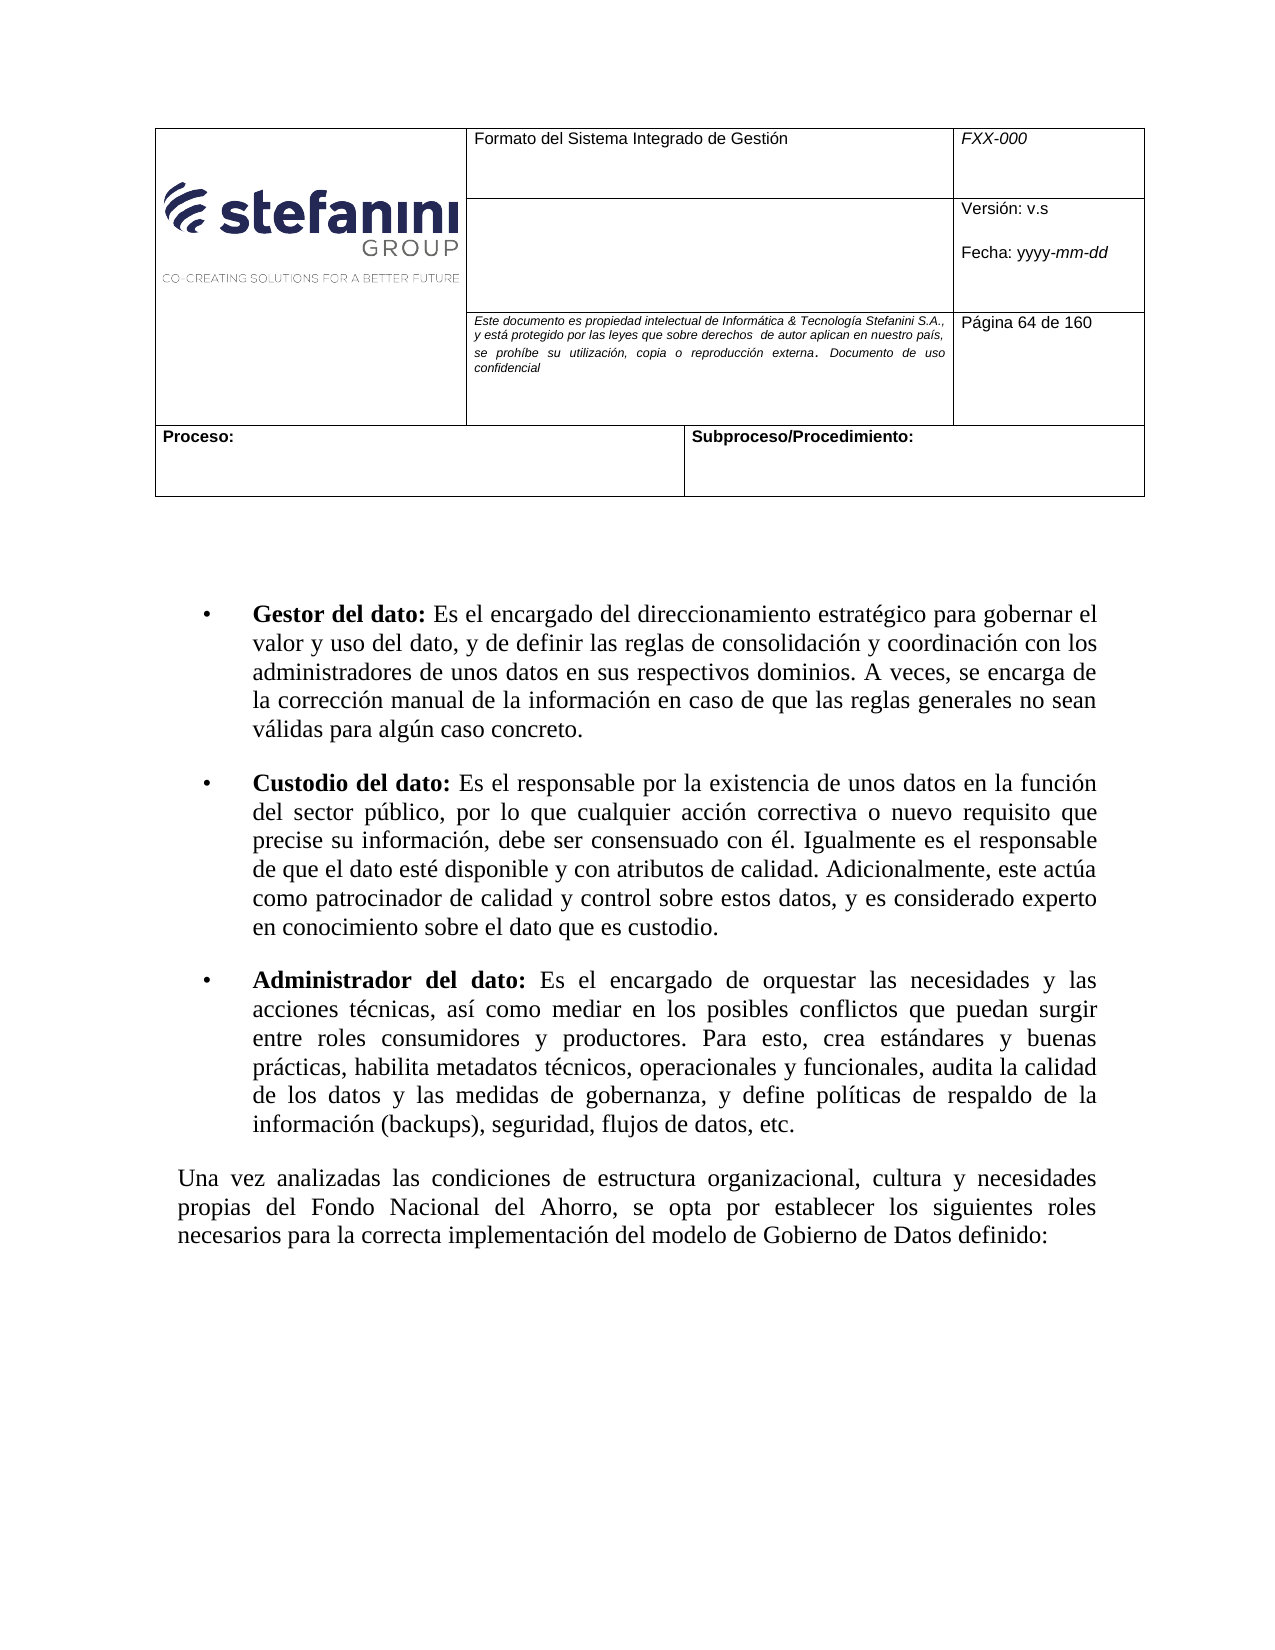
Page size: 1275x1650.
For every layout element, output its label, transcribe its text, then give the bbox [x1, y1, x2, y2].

list Custodio del dato: Es el responsable por la existencia de unos datos en la función del sector público, por lo que cualquier acción correctiva o nuevo requisito que precise su información, debe ser consensuado con él. Igualmente es el responsable de que el dato esté disponible y con atributos de calidad. Adicionalmente, este actúa como patrocinador de calidad y control sobre estos datos, y es considerado experto en conocimiento sobre el dato que es custodio. [202, 768, 1098, 941]
picture [162, 182, 460, 286]
list Administrador del dato: Es el encargado de orquestar las necesidades y las acciones técnicas, así como mediar en los posibles conflictos que puedan surgir entre roles consumidores y productores. Para esto, crea estándares y buenas prácticas, habilita metadatos técnicos, operacionales y funcionales, audita la calidad de los datos y las medidas de gobernanza, y define políticas de respaldo de la información (backups), seguridad, flujos de datos, etc. [202, 966, 1098, 1138]
text Una vez analizadas las condiciones de estructura organizacional, cultura y necesidades propias del Fondo Nacional del Ahorro, se opta por establecer los siguientes roles necesarios para la correcta implementación del modelo de Gobierno de Datos definido: [177, 1163, 1098, 1249]
list Gestor del dato: Es el encargado del direccionamiento estratégico para gobernar el valor y uso del dato, y de definir las reglas de consolidación y coordinación con los administradores de unos datos en sus respectivos dominios. A veces, se encarga de la corrección manual de la información en caso de que las reglas generales no sean válidas para algún caso concreto. [202, 599, 1098, 743]
